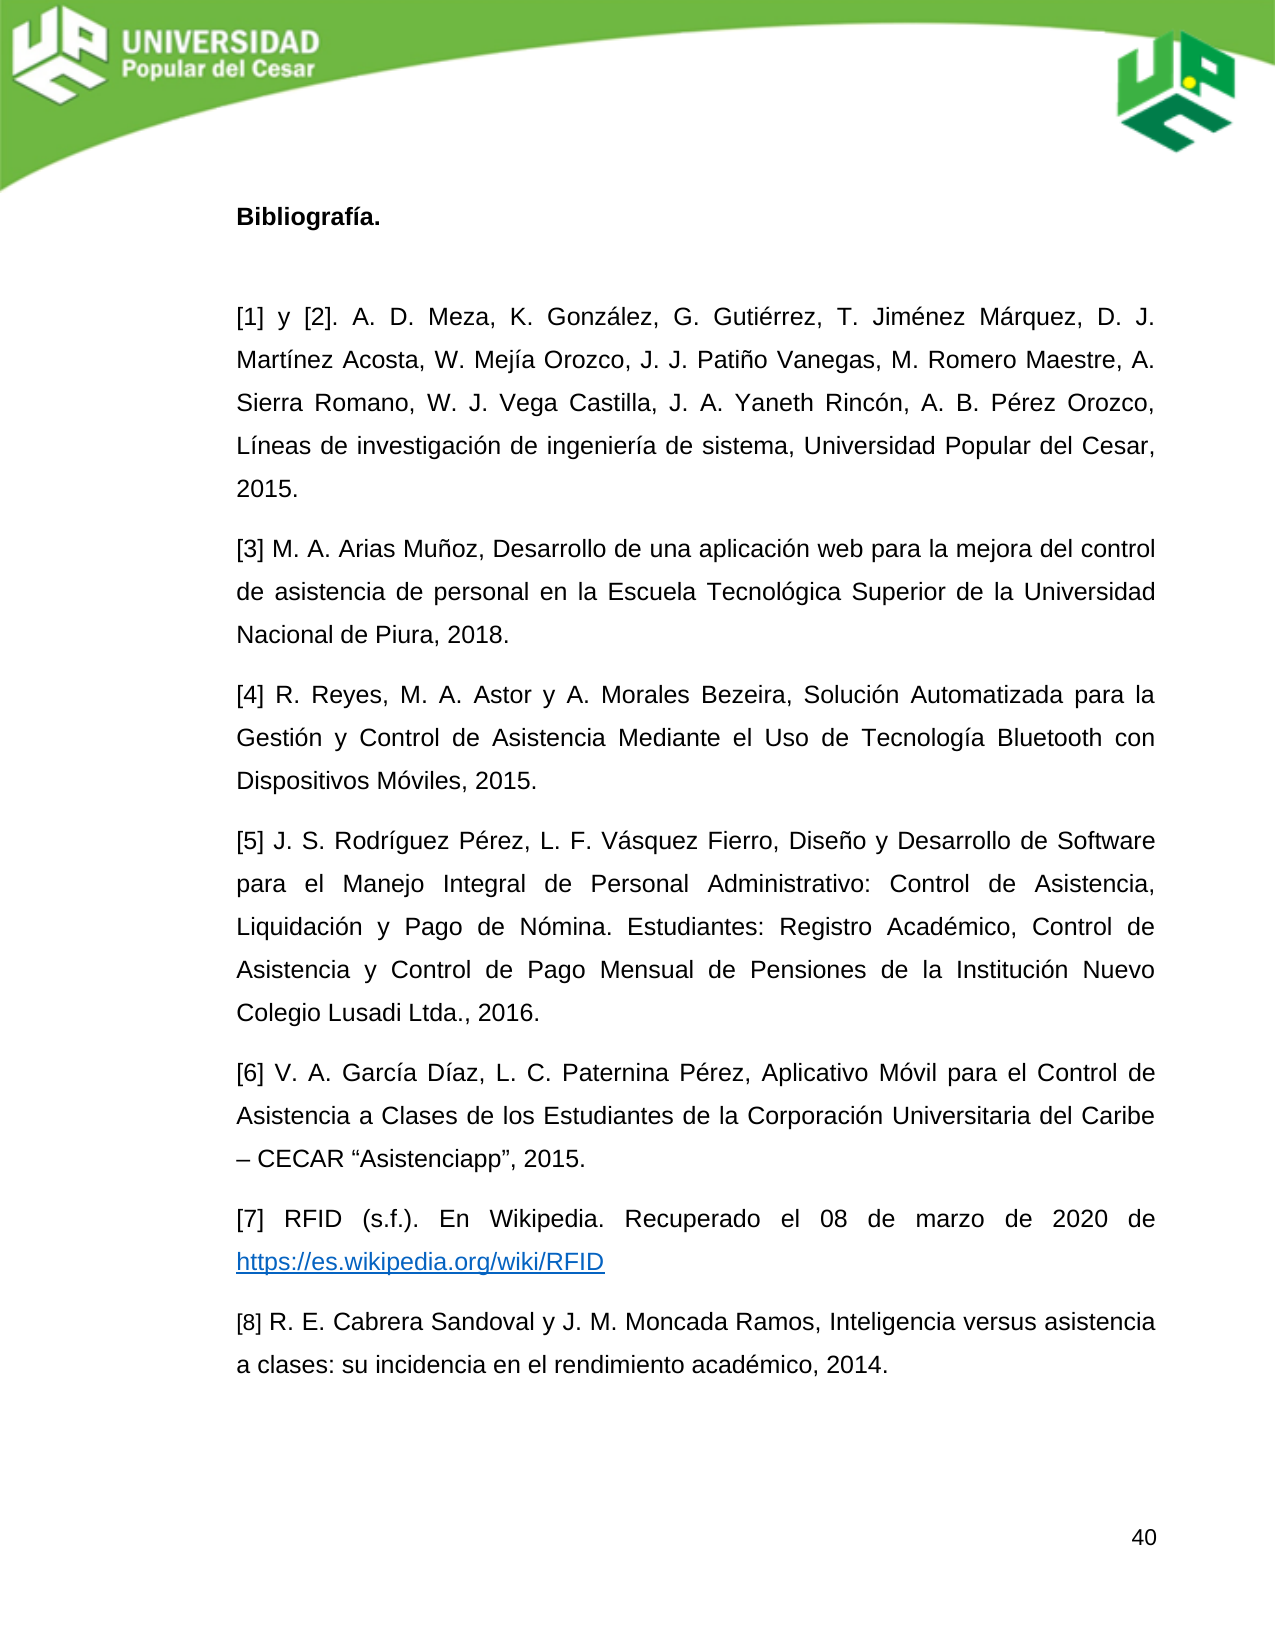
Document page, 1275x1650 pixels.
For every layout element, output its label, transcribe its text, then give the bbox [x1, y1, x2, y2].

text [3] M. A. Arias Muñoz, Desarrollo de una aplicación web para la mejora del control de asistencia de personal en la Escuela Tecnológica Superior de la Universidad Nacional de Piura, 2018. [236, 534, 1157, 649]
text [6] V. A. García Díaz, L. C. Paternina Pérez, Aplicativo Móvil para el Control de Asistencia a Clases de los Estudiantes de la Corporación Universitaria del Caribe – CECAR “Asistenciapp”, 2015. [236, 1058, 1157, 1173]
text [7] RFID (s.f.). En Wikipedia. Recuperado el 08 de marzo de 2020 de https://es.wikipedia.org/wiki/RFID [236, 1204, 1157, 1276]
text [4] R. Reyes, M. A. Astor y A. Morales Bezeira, Solución Automatizada para la Gestión y Control de Asistencia Mediante el Uso de Tecnología Bluetooth con Dispositivos Móviles, 2015. [236, 680, 1157, 795]
text [8] R. E. Cabrera Sandoval y J. M. Moncada Ramos, Inteligencia versus asistencia a clases: su incidencia en el rendimiento académico, 2014. [236, 1307, 1157, 1379]
text [1] y [2]. A. D. Meza, K. González, G. Gutiérrez, T. Jiménez Márquez, D. J. Martínez Acosta, W. Mejía Orozco, J. J. Patiño Vanegas, M. Romero Maestre, A. Sierra Romano, W. J. Vega Castilla, J. A. Yaneth Rincón, A. B. Pérez Orozco, Líneas de investigación de ingeniería de sistema, Universidad Popular del Cesar, 2015. [236, 301, 1157, 503]
subtitle Bibliografía. [236, 202, 1157, 231]
picture [0, 0, 1275, 193]
text [5] J. S. Rodríguez Pérez, L. F. Vásquez Fierro, Diseño y Desarrollo de Software para el Manejo Integral de Personal Administrativo: Control de Asistencia, Liquidación y Pago de Nómina. Estudiantes: Registro Académico, Control de Asistencia y Control de Pago Mensual de Pensiones de la Institución Nuevo Colegio Lusadi Ltda., 2016. [236, 826, 1157, 1027]
